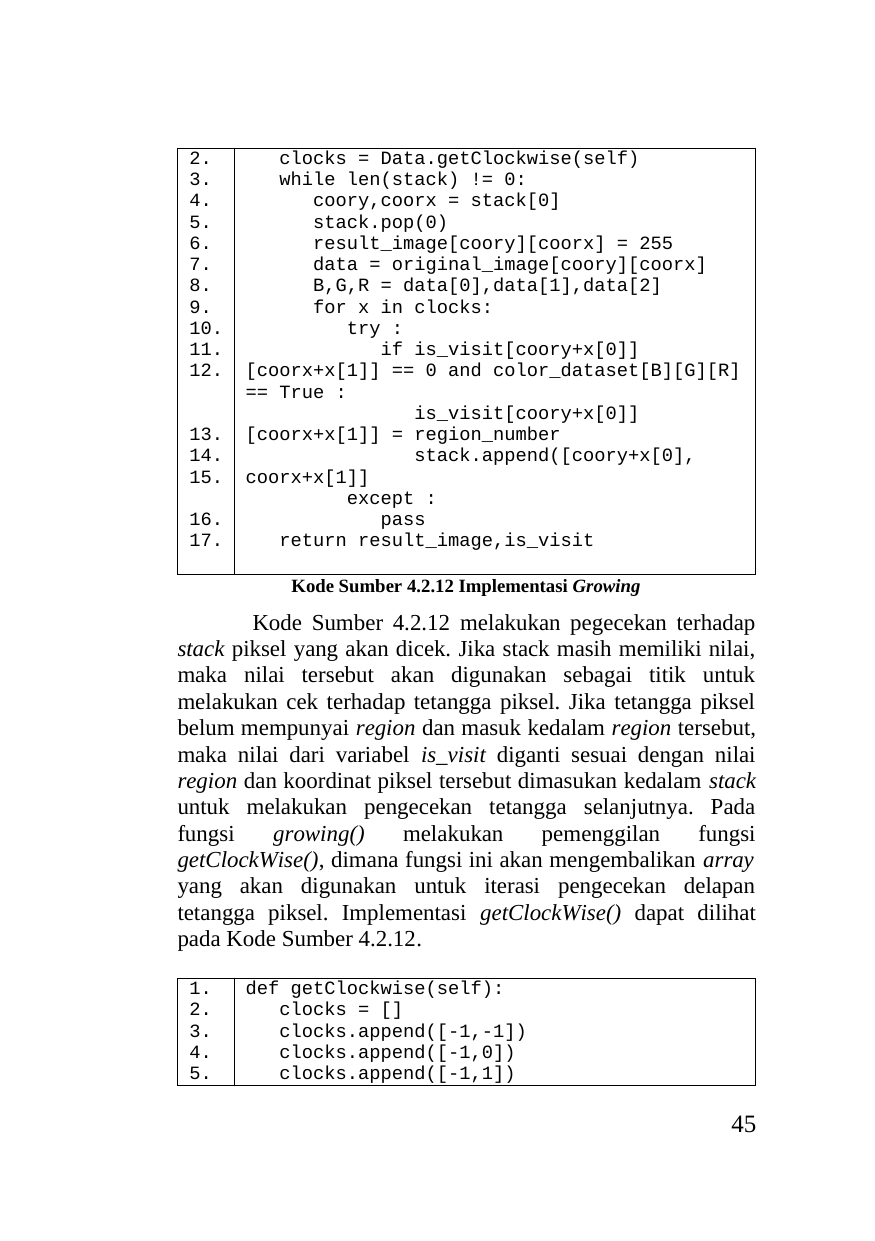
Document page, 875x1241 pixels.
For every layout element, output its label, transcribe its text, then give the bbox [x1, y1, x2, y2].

text Kode Sumber 4.2.12 Implementasi Growing [177, 575, 756, 596]
text Kode Sumber 4.2.12 melakukan pegecekan terhadap stack piksel yang akan dicek. Jika stack masih memiliki nilai, maka nilai tersebut akan digunakan sebagai titik untuk melakukan cek terhadap tetangga piksel. Jika tetangga piksel belum mempunyai region dan masuk kedalam region tersebut, maka nilai dari variabel is_visit diganti sesuai dengan nilai region dan koordinat piksel tersebut dimasukan kedalam stack untuk melakukan pengecekan tetangga selanjutnya. Pada fungsi growing() melakukan pemenggilan fungsi getClockWise(), dimana fungsi ini akan mengembalikan array yang akan digunakan untuk iterasi pengecekan delapan tetangga piksel. Implementasi getClockWise() dapat dilihat pada Kode Sumber 4.2.12. [177, 609, 756, 951]
table_header 1. 2. 3. 4. 5. 6. 7. 8. 9. 10. 11. 12. 13. 14. 15. 16. 17. [178, 149, 234, 574]
table_header 1. 2. 3. 4. 5. 6. 7. 8. 9. 10. 11. [178, 979, 234, 1085]
